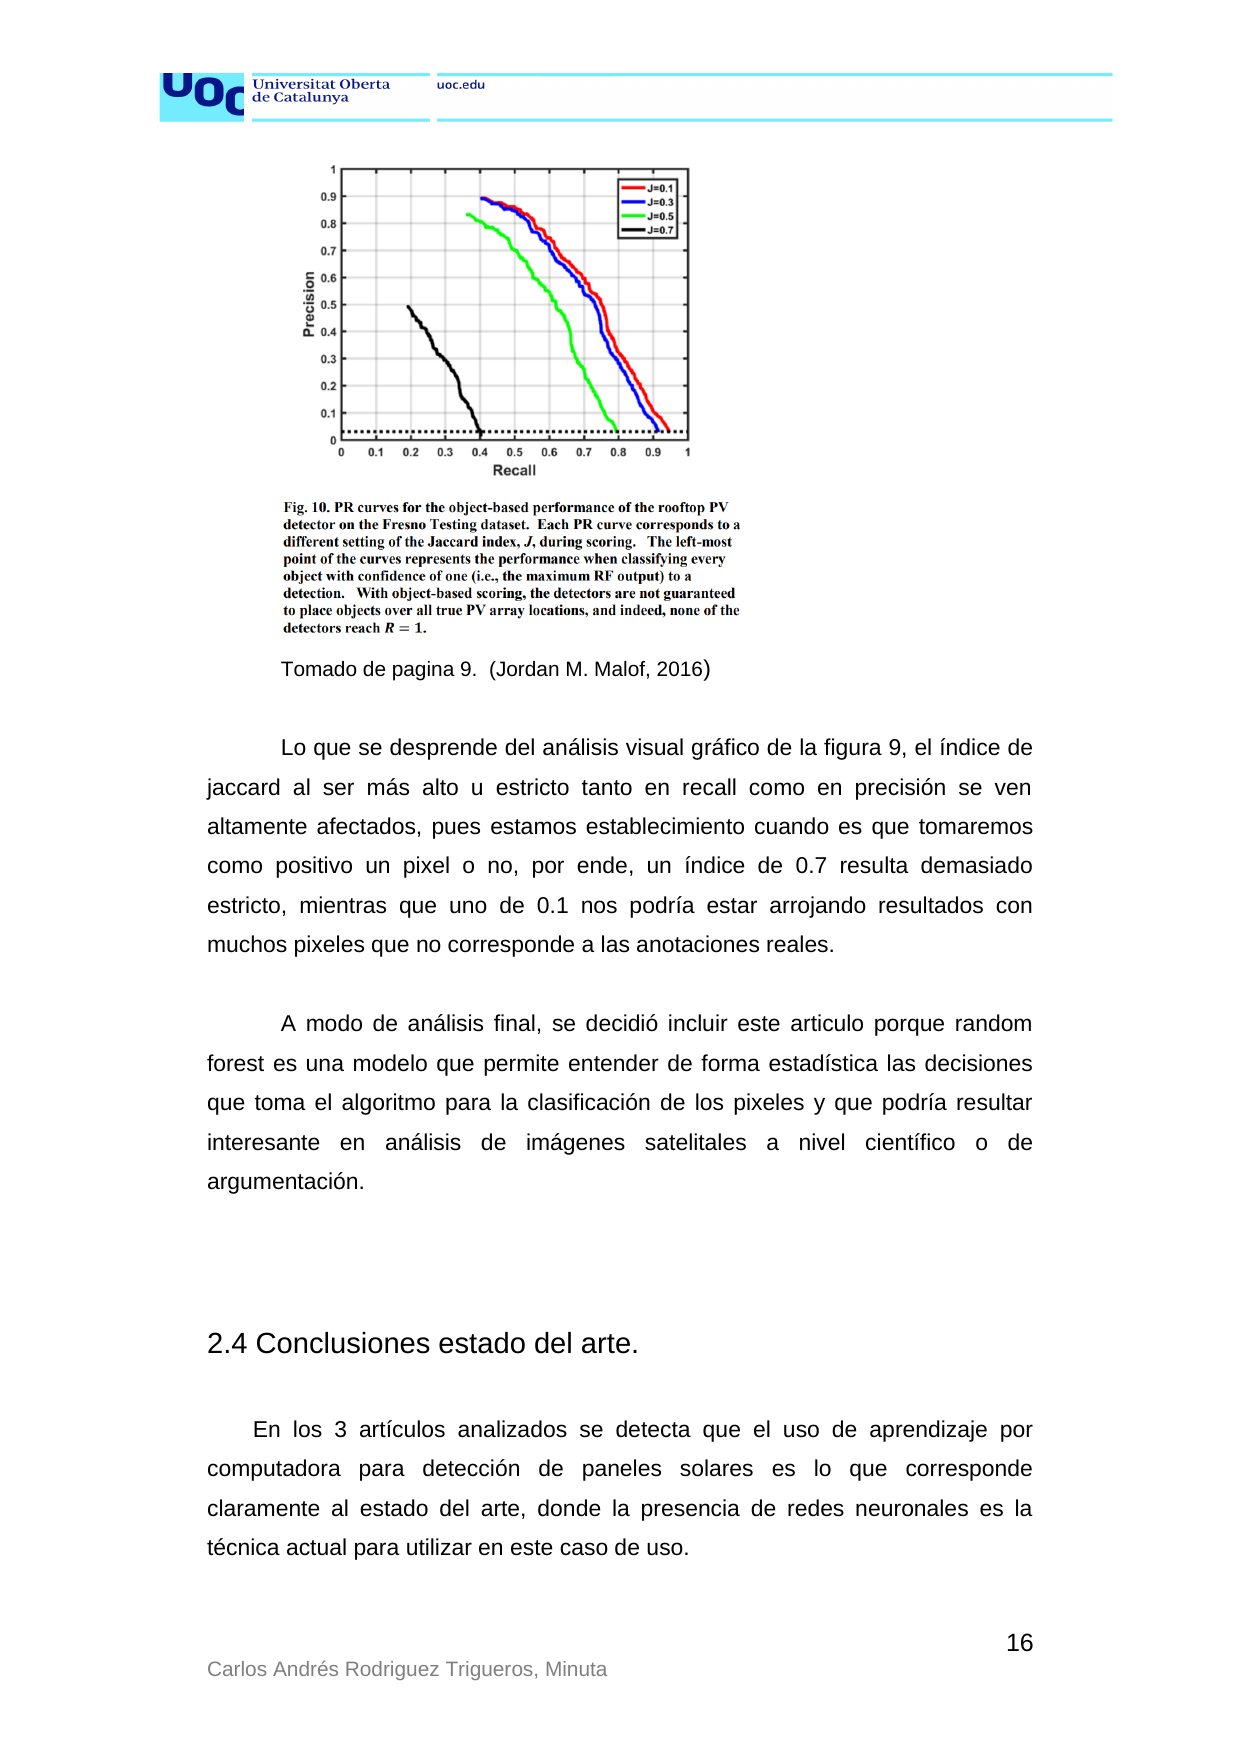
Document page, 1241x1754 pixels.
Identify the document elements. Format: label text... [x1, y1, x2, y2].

picture [159, 73, 1113, 124]
text Lo que se desprende del análisis visual gráfico de la figura 9, el índice de jaccard al ser más alto u estricto tanto en recall como en precisión se ven altamente afectados, pues estamos establecimiento cuando es que tomaremos como positivo un pixel o no, por ende, un índice de 0.7 resulta demasiado estricto, mientras que uno de 0.1 nos podría estar arrojando resultados con muchos pixeles que no corresponde a las anotaciones reales. [207, 734, 1033, 958]
picture [280, 147, 745, 641]
text Tomado de pagina 9. (Jordan M. Malof, 2016) [207, 655, 1033, 681]
text En los 3 artículos analizados se detecta que el uso de aprendizaje por computadora para detección de paneles solares es lo que corresponde claramente al estado del arte, donde la presencia de redes neuronales es la técnica actual para utilizar en este caso de uso. [207, 1416, 1033, 1561]
subtitle 2.4 Conclusiones estado del arte. [207, 1326, 1033, 1360]
text A modo de análisis final, se decidió incluir este articulo porque random forest es una modelo que permite entender de forma estadística las decisiones que toma el algoritmo para la clasificación de los pixeles y que podría resultar interesante en análisis de imágenes satelitales a nivel científico o de argumentación. [207, 1010, 1033, 1194]
